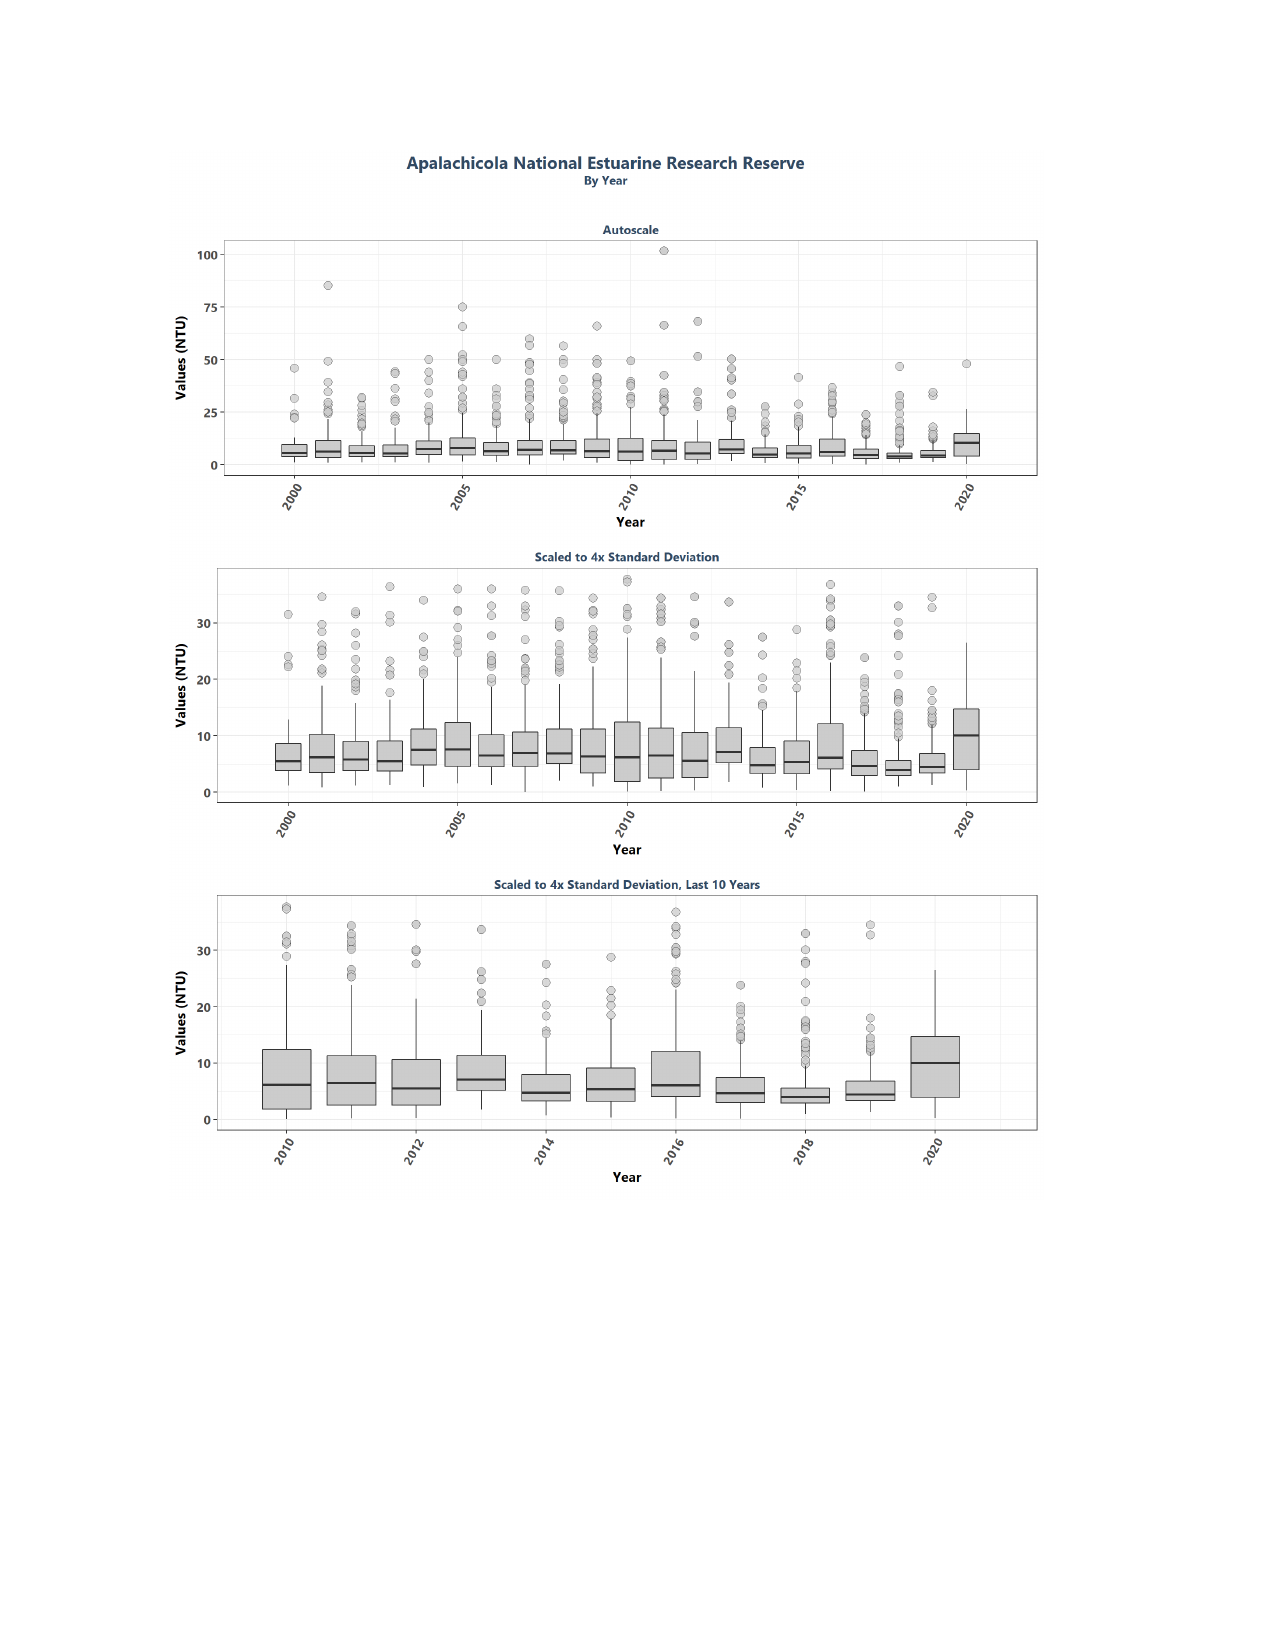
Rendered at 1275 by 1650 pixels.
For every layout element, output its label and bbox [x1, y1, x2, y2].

picture [168, 150, 1044, 1200]
